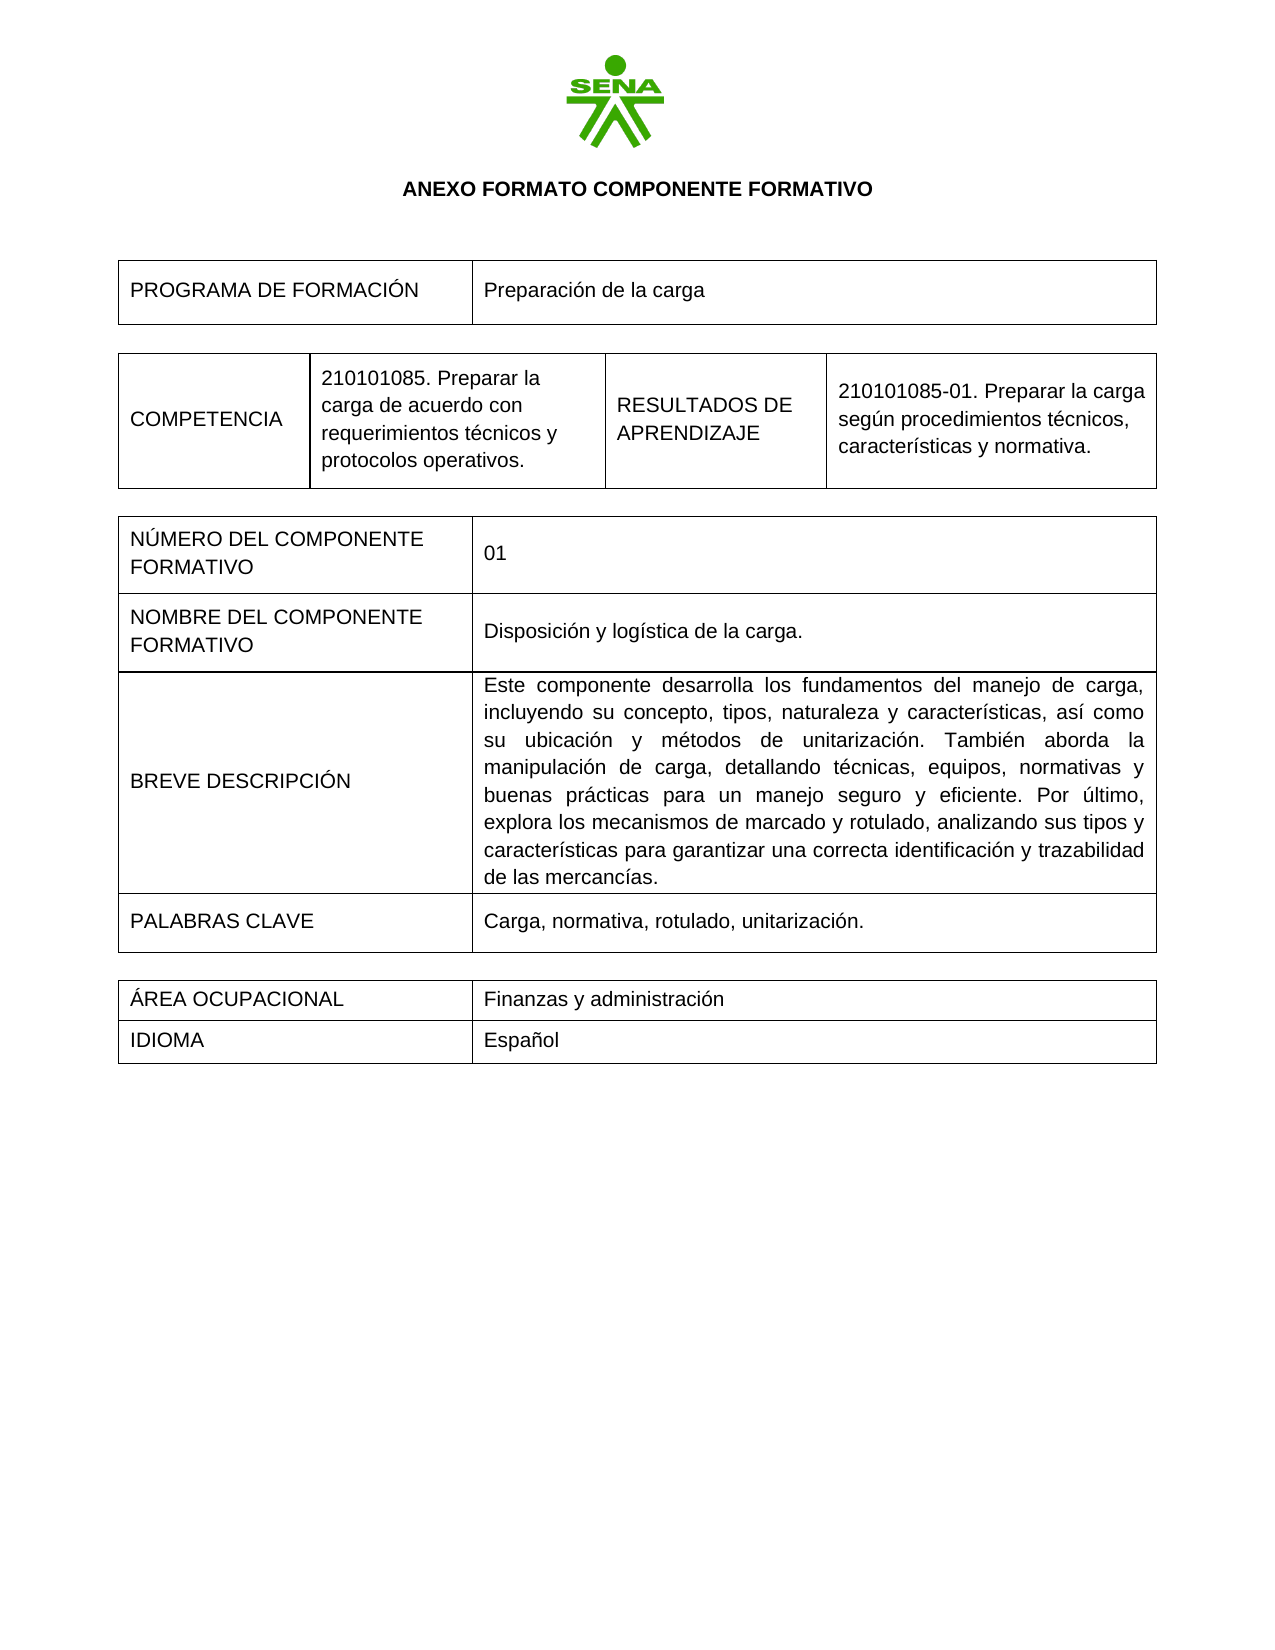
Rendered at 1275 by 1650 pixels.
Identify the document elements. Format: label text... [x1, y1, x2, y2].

table_cell PALABRAS CLAVE [119, 894, 472, 952]
table_cell NOMBRE DEL COMPONENTE FORMATIVO [119, 594, 472, 671]
table_header PROGRAMA DE FORMACIÓN [119, 261, 472, 324]
table_cell BREVE DESCRIPCIÓN [119, 673, 472, 893]
table_cell Este componente desarrolla los fundamentos del manejo de carga, incluyendo su concepto, tipos, naturaleza y características, así como su ubicación y métodos de unitarización. También aborda la manipulación de carga, detallando técnicas, equipos, normativas y buenas prácticas para un manejo seguro y eficiente. Por último, explora los mecanismos de marcado y rotulado, analizando sus tipos y características para garantizar una correcta identificación y trazabilidad de las mercancías. [473, 673, 1156, 893]
table_cell Carga, normativa, rotulado, unitarización. [473, 894, 1156, 952]
table_cell Disposición y logística de la carga. [473, 594, 1156, 671]
table_header 01 [473, 517, 1156, 593]
text ANEXO FORMATO COMPONENTE FORMATIVO [118, 177, 1157, 201]
table_cell Español [473, 1021, 1156, 1063]
picture [566, 55, 664, 148]
table_header 210101085. Preparar la carga de acuerdo con requerimientos técnicos y protocolos operativos. [311, 354, 605, 488]
table_header RESULTADOS DE APRENDIZAJE [606, 354, 826, 488]
table_cell IDIOMA [119, 1021, 472, 1063]
table_header Finanzas y administración [473, 981, 1156, 1020]
table_header 210101085-01. Preparar la carga según procedimientos técnicos, características y normativa. [827, 354, 1156, 488]
table_header NÚMERO DEL COMPONENTE FORMATIVO [119, 517, 472, 593]
table_header ÁREA OCUPACIONAL [119, 981, 472, 1020]
table_header COMPETENCIA [119, 354, 309, 488]
table_header Preparación de la carga [473, 261, 1156, 324]
